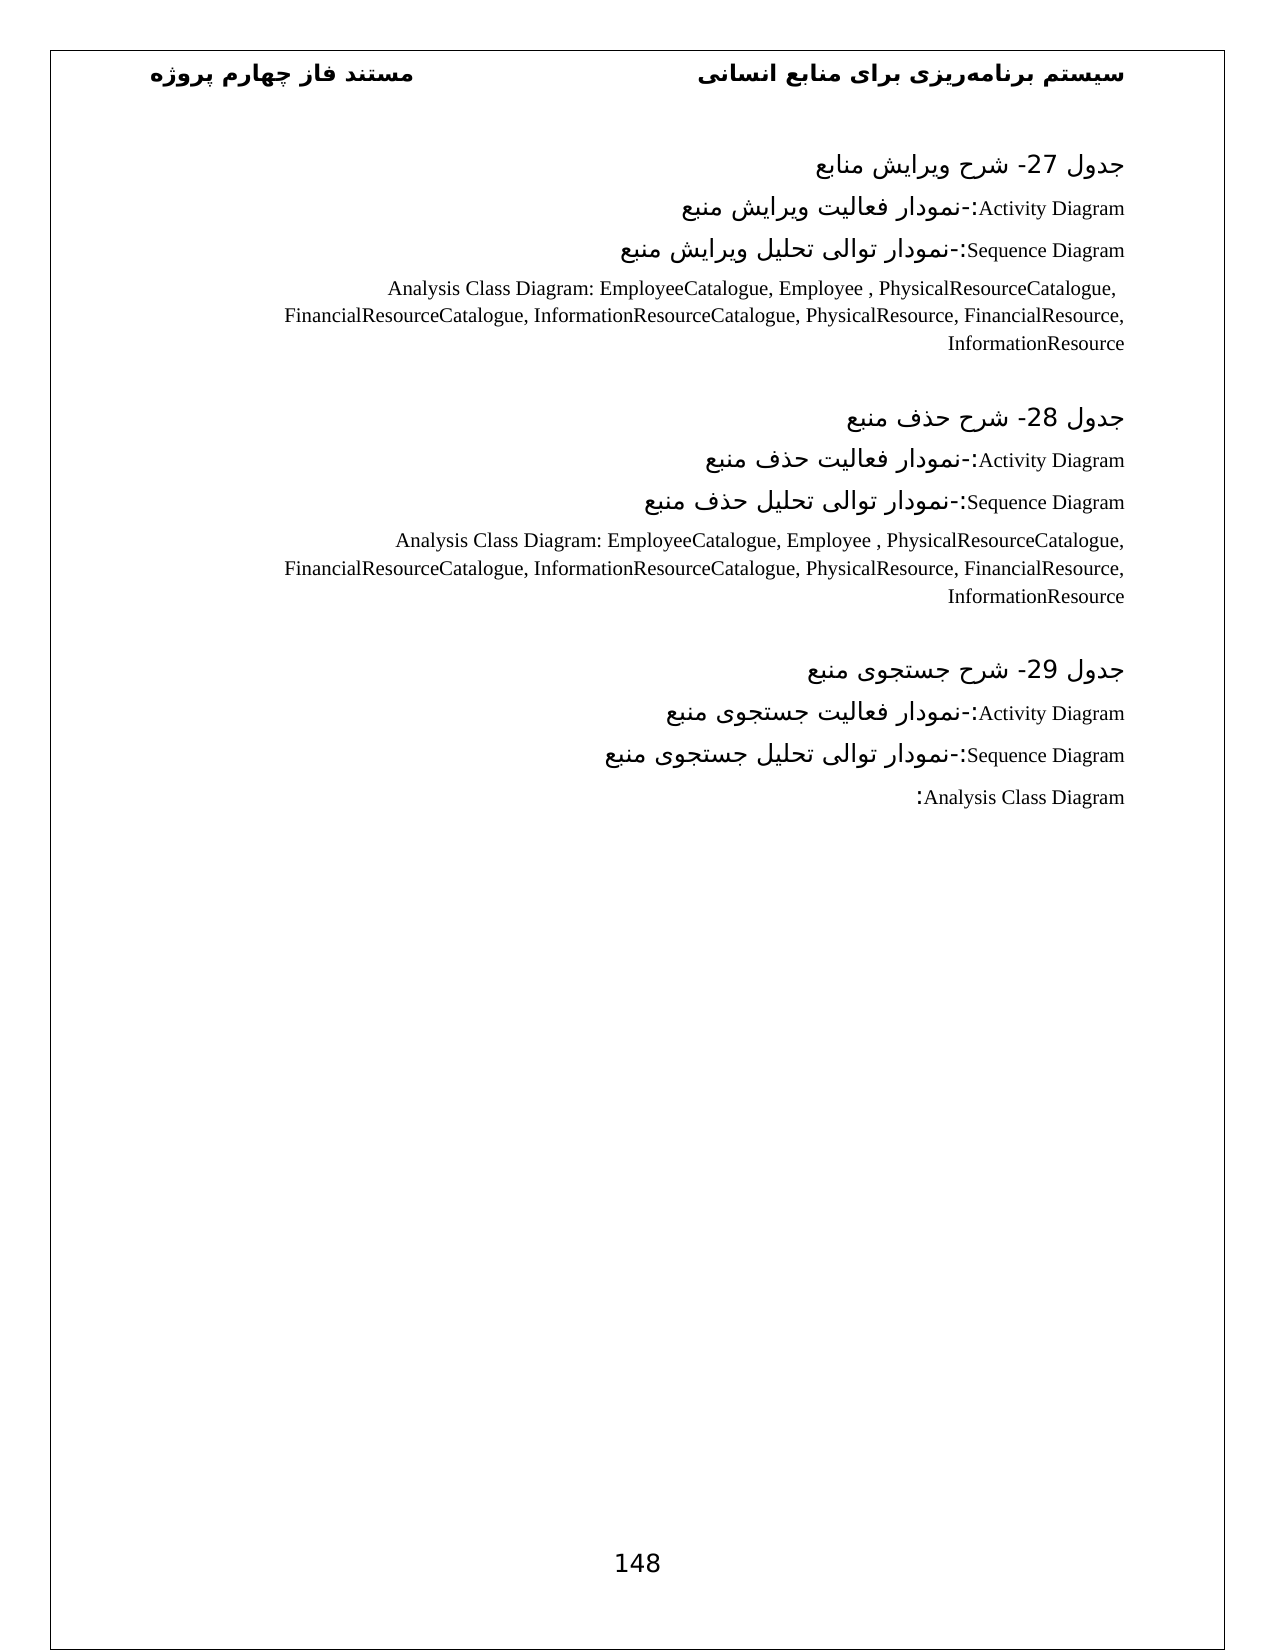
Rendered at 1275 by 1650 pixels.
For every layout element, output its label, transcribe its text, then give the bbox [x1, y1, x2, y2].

text Sequence Diagram:-نمودار توالی تحلیل جستجوی منبع [150, 739, 1125, 768]
text Analysis Class Diagram: [150, 781, 1125, 810]
text Activity Diagram:-نمودار فعالیت جستجوی منبع [150, 697, 1125, 726]
text Activity Diagram:-نمودار فعالیت ویرایش منبع [150, 192, 1125, 221]
text جدول 28- شرح حذف منبع [150, 403, 1125, 432]
text Activity Diagram:-نمودار فعالیت حذف منبع [150, 444, 1125, 474]
text جدول 27- شرح ویرایش منابع [150, 150, 1125, 179]
text Sequence Diagram:-نمودار توالی تحلیل ویرایش منبع [150, 234, 1125, 263]
text Sequence Diagram:-نمودار توالی تحلیل حذف منبع [150, 486, 1125, 516]
text جدول 29- شرح جستجوی منبع [150, 655, 1125, 684]
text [150, 276, 1125, 355]
